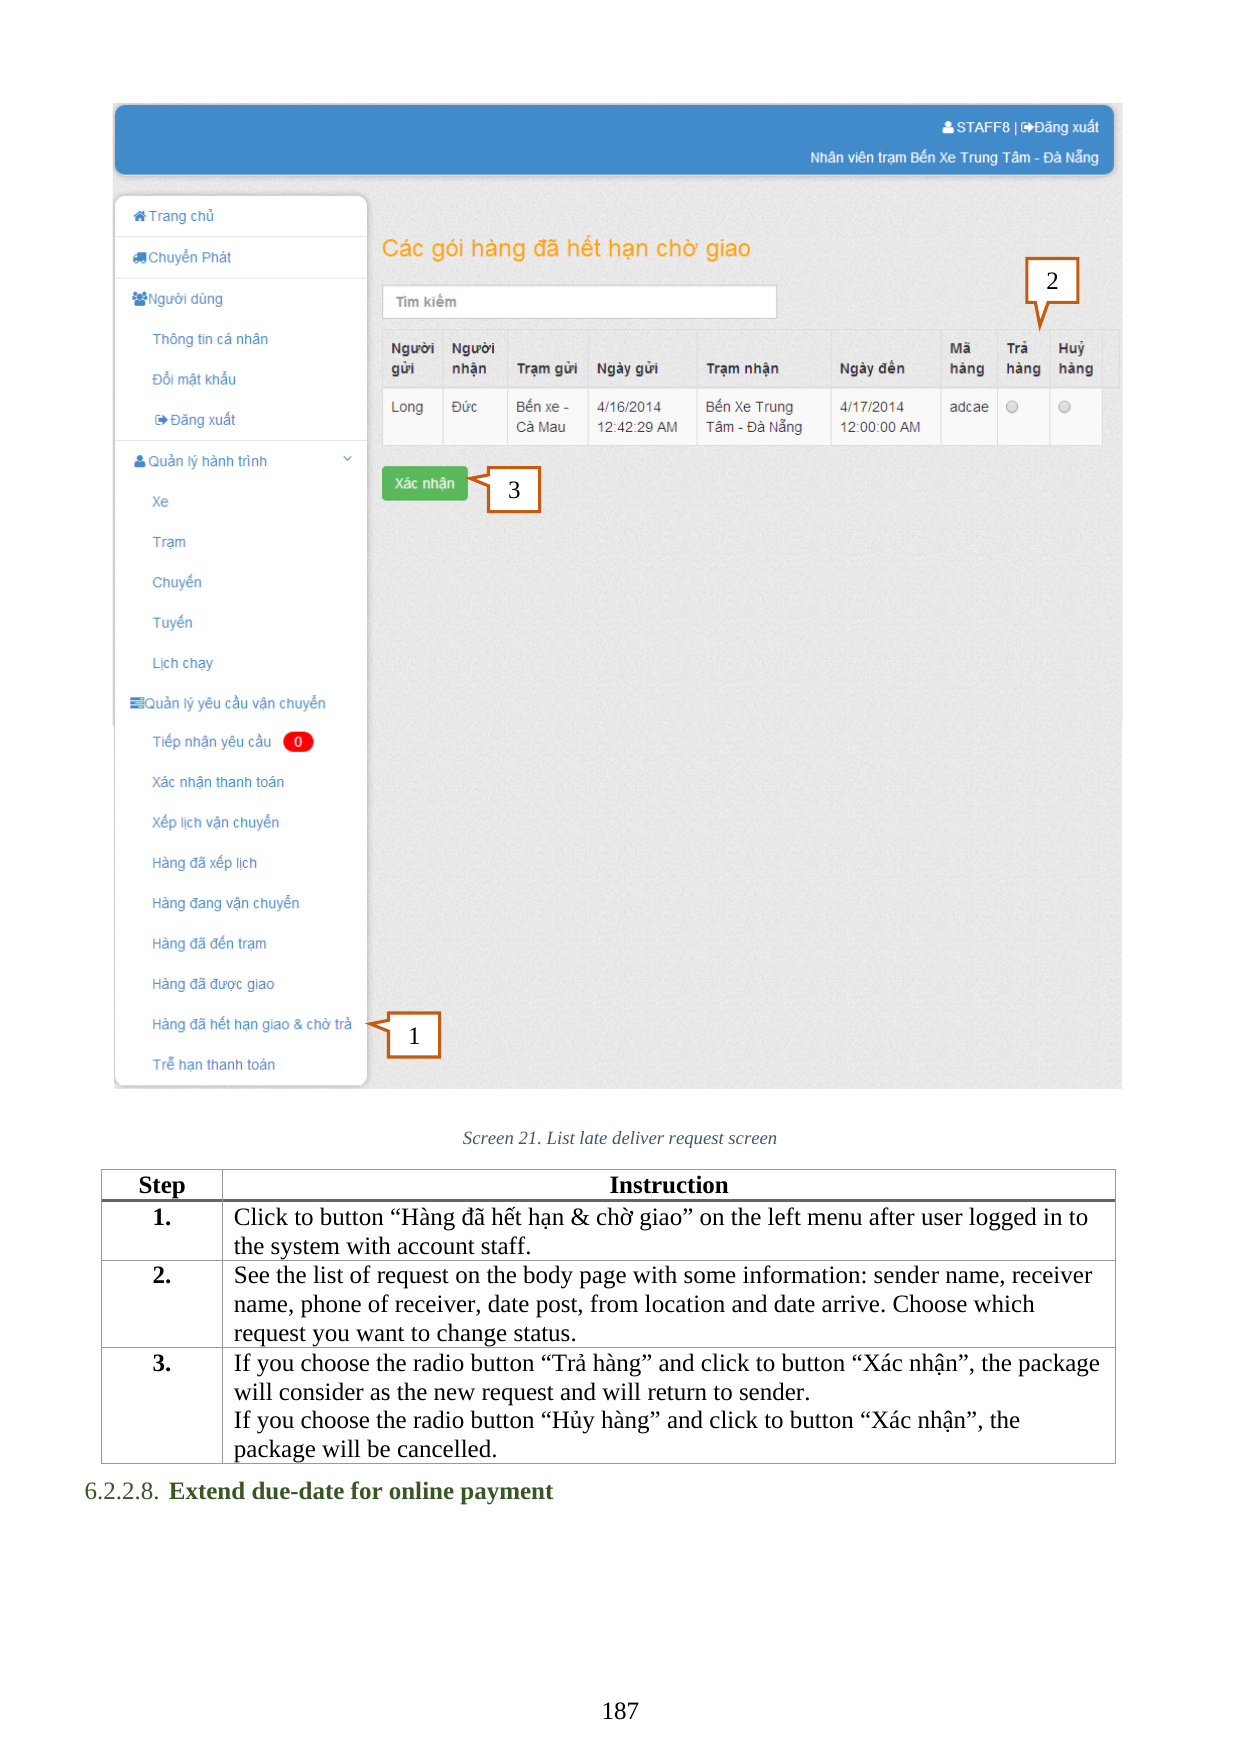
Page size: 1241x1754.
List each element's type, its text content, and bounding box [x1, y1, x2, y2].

picture [112, 103, 1128, 1108]
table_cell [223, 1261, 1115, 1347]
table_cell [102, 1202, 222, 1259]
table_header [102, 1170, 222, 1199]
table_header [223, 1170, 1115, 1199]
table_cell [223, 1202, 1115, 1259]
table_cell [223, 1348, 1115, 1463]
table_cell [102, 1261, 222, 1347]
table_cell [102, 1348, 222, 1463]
subtitle Extend due-date for online payment [159, 1476, 1128, 1505]
